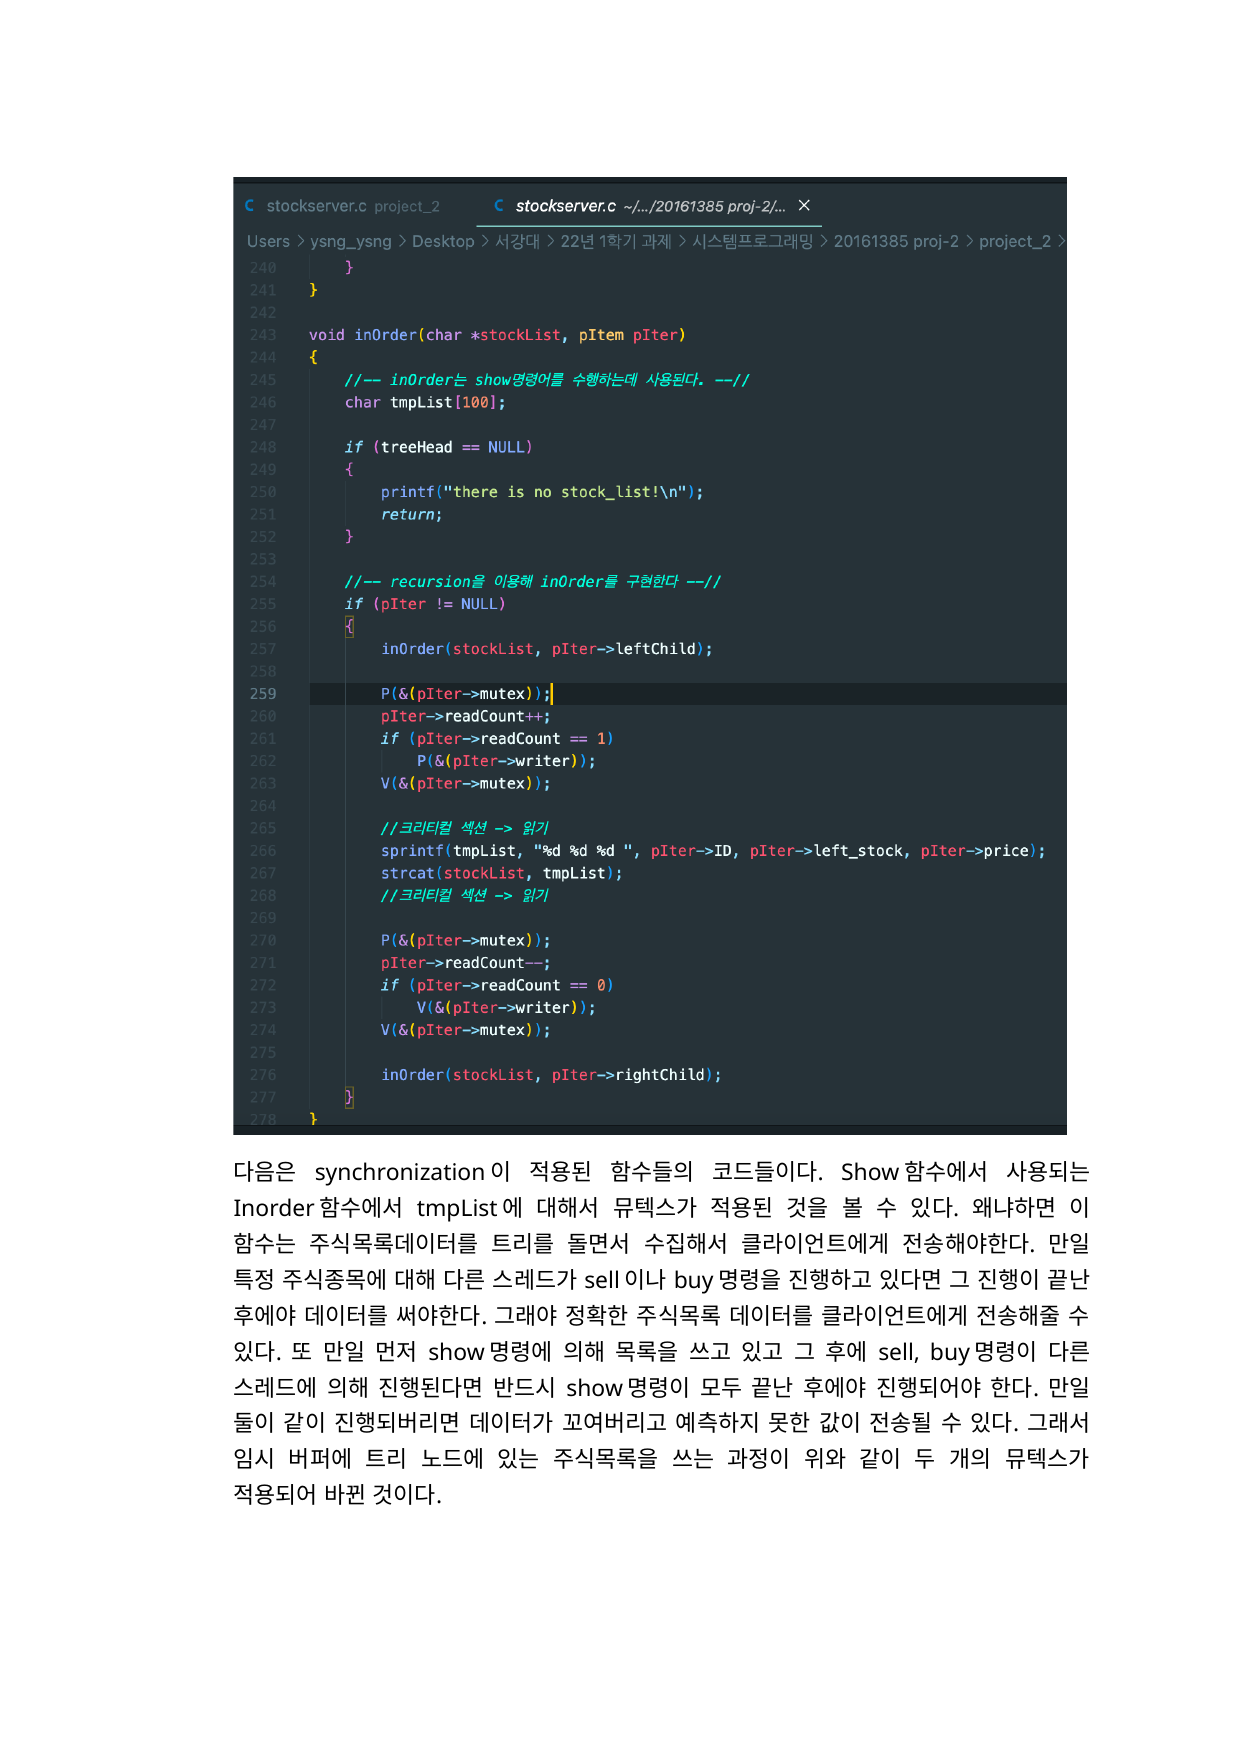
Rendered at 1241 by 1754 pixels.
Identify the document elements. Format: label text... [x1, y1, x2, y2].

picture [233, 177, 1067, 1135]
text 다음은 synchronization이 적용된 함수들의 코드들이다. Show함수에서 사용되는 Inorder함수에서 tmpList에 대해서 뮤텍스가 적용된 것을 볼 수 있다. 왜냐하면 이 함수는 주식목록데이터를 트리를 돌면서 수집해서 클라이언트에게 전송해야한다. 만일 특정 주식종목에 대해 다른 스레드가 sell이나 buy명령을 진행하고 있다면 그 진행이 끝난 후에야 데이터를 써야한다. 그래야 정확한 주식목록 데이터를 클라이언트에게 전송해줄 수 있다. 또 만일 먼저 show명령에 의해 목록을 쓰고 있고 그 후에 sell, buy명령이 다른 스레드에 의해 진행된다면 반드시 show명령이 모두 끝난 후에야 진행되어야 한다. 만일 둘이 같이 진행되버리면 데이터가 꼬여버리고 예측하지 못한 값이 전송될 수 있다. 그래서 임시 버퍼에 트리 노드에 있는 주식목록을 쓰는 과정이 위와 같이 두 개의 뮤텍스가 적용되어 바뀐 것이다. [233, 1154, 1090, 1510]
